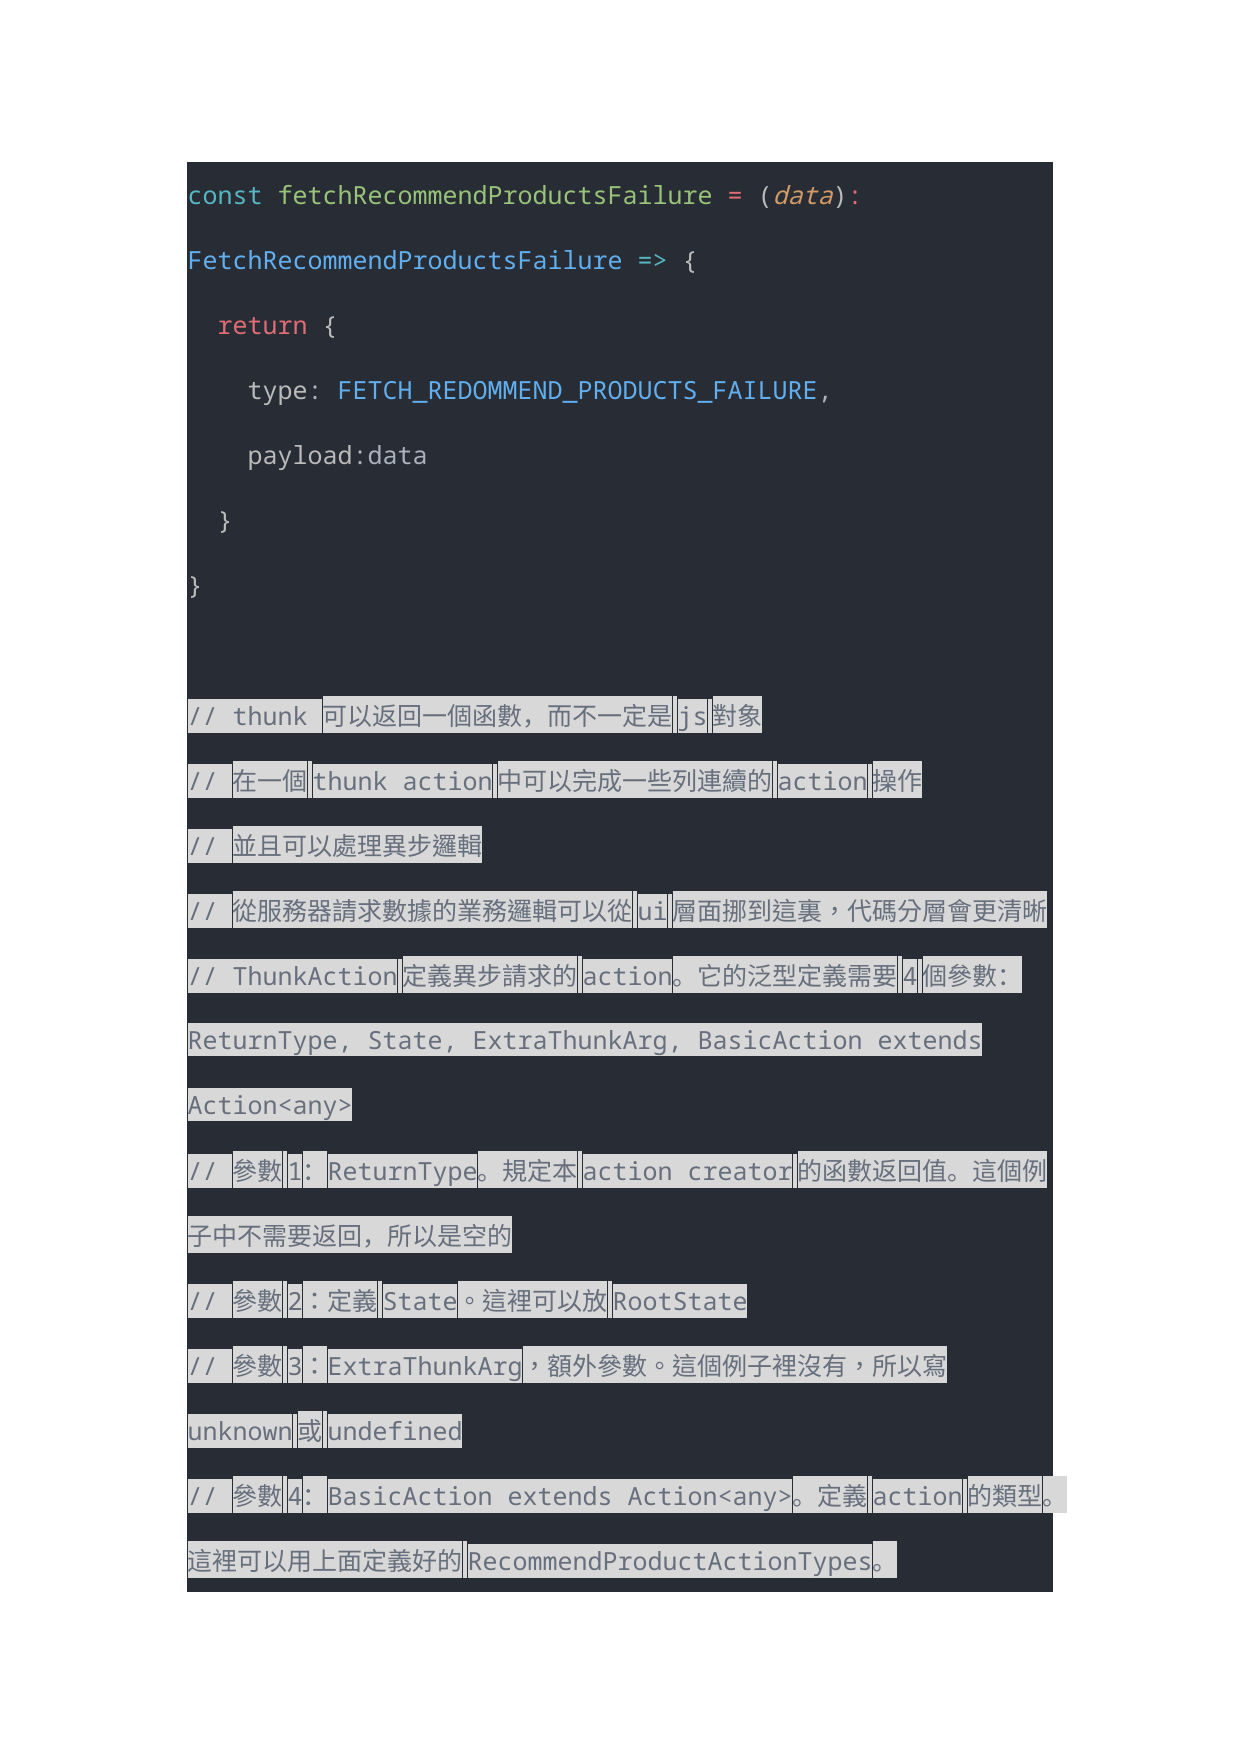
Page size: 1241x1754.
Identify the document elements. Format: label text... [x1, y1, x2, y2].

text // 參數1：ReturnType。規定本action creator的函數返回值。這個例子中不需要返回，所以是空的 [187, 1137, 1053, 1267]
text // 並且可以處理異步邏輯 [187, 812, 1053, 877]
text // thunk 可以返回一個函數，而不一定是js對象 [187, 682, 1053, 747]
text // 從服務器請求數據的業務邏輯可以從ui層面挪到這裏，代碼分層會更清晰 [187, 877, 1053, 942]
text } [187, 487, 1053, 552]
text // ThunkAction定義異步請求的action。它的泛型定義需要4個參數：ReturnType, State, ExtraThunkArg, BasicAction extends Action<any> [187, 942, 1053, 1137]
text return { [187, 292, 1053, 357]
text type: FETCH_REDOMMEND_PRODUCTS_FAILURE, [187, 357, 1053, 422]
text } [187, 552, 1053, 617]
text // 參數3：ExtraThunkArg，額外參數。這個例子裡沒有，所以寫unknown或undefined [187, 1332, 1053, 1462]
text // 參數2：定義State。這裡可以放RootState [187, 1267, 1053, 1332]
text // 參數4：BasicAction extends Action<any>。定義action的類型。這裡可以用上面定義好的RecommendProductActionTypes。 [187, 1462, 1053, 1592]
text payload:data [187, 422, 1053, 487]
text const fetchRecommendProductsFailure = (data): FetchRecommendProductsFailure => { [187, 162, 1053, 292]
text // 在一個thunk action中可以完成一些列連續的action操作 [187, 747, 1053, 812]
